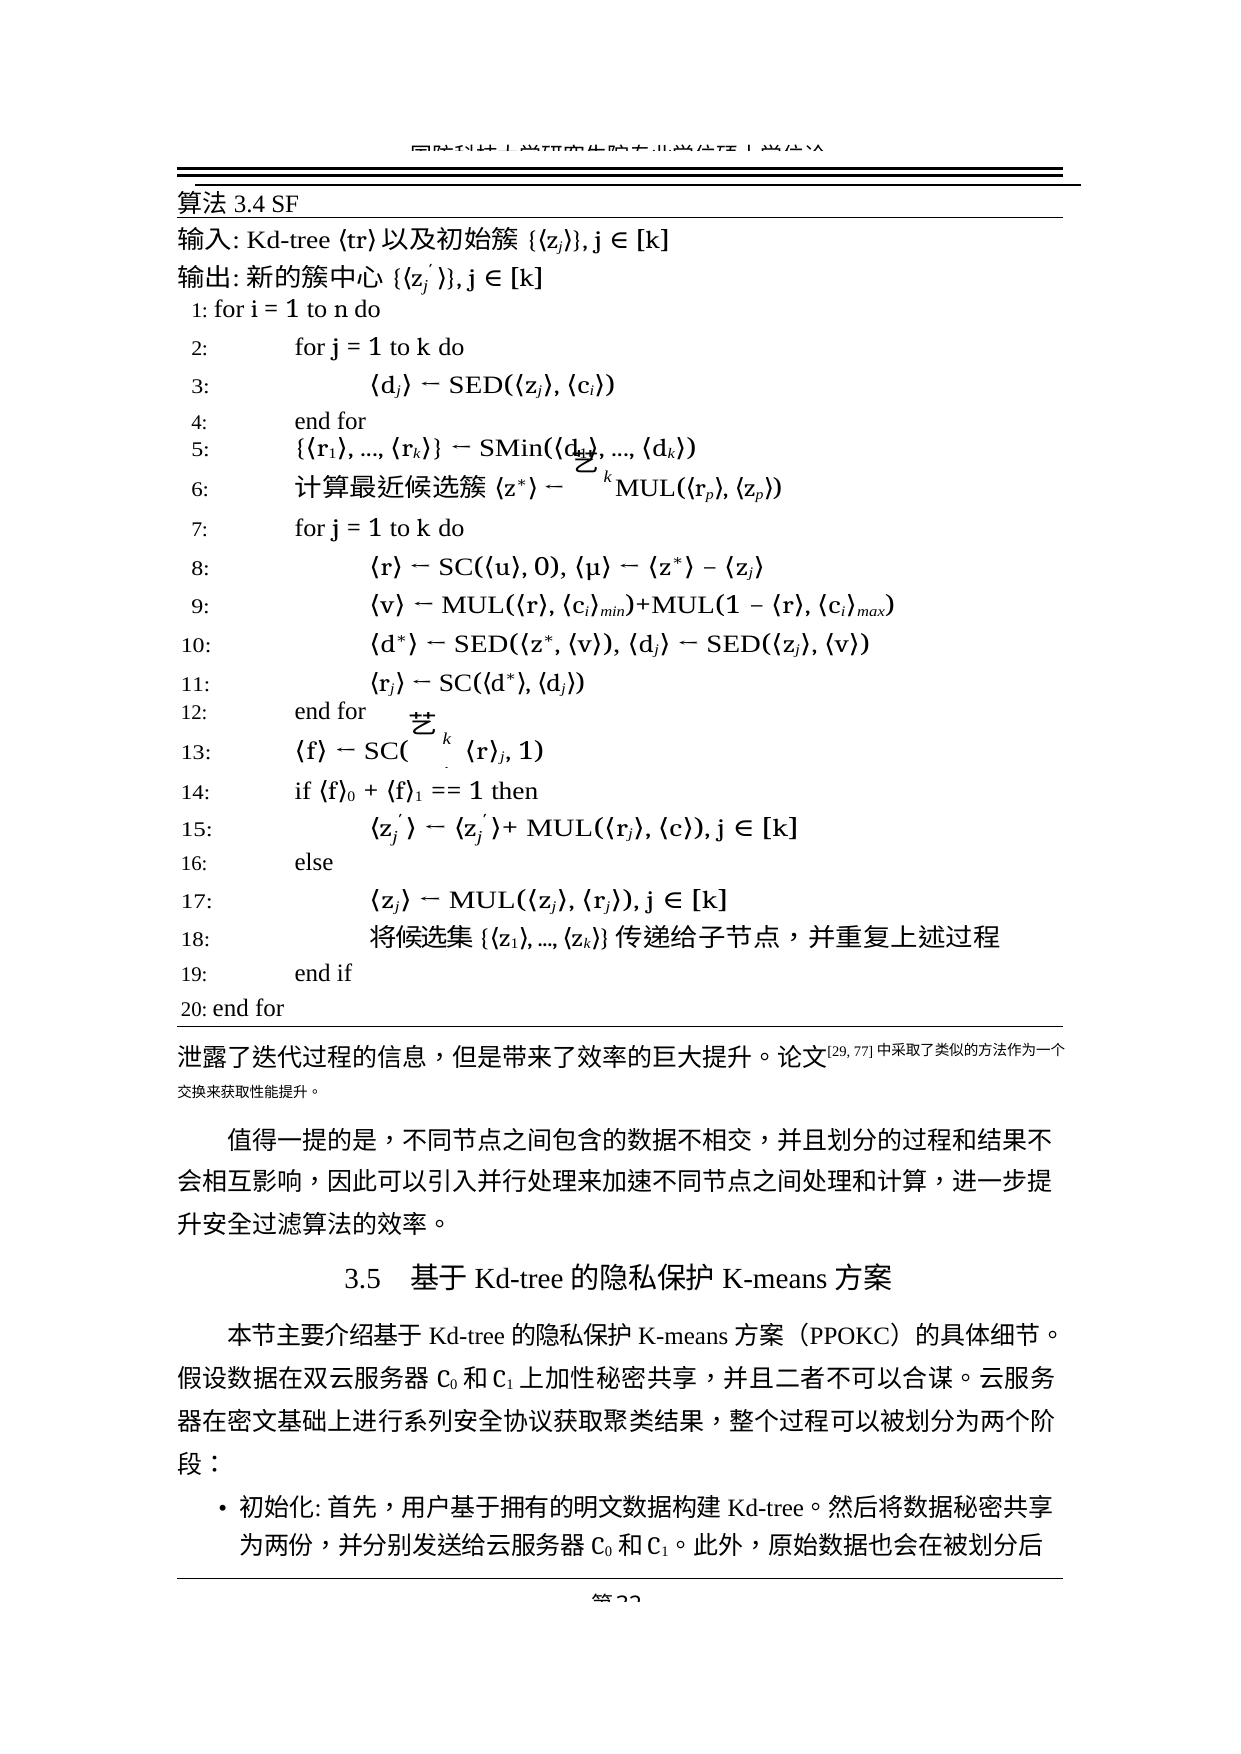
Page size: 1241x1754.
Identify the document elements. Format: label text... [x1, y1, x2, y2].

text 17: ⟨zj⟩ ← MUL(⟨zj⟩, ⟨rj⟩), j ∈ [k] [181, 882, 1094, 916]
text 20: end for [181, 993, 1094, 1021]
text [239, 1528, 1063, 1562]
text 18: 将候选集 {⟨z1⟩, ..., ⟨zk⟩} 传递给子节点，并重复上述过程 [181, 919, 1094, 953]
text 2: for j = 1 to k do [191, 328, 1094, 362]
text 5: {⟨r1⟩, ..., ⟨rk⟩} ← SMin(⟨d1⟩, ..., ⟨dk⟩) [191, 440, 593, 461]
text 会相互影响，因此可以引入并行处理来加速不同节点之间处理和计算，进一步提升安全过滤算法的效率。 [177, 1164, 1063, 1241]
text 11: ⟨rj⟩ ← SC(⟨d∗⟩, ⟨dj⟩) [181, 664, 1094, 698]
text 10: ⟨d∗⟩ ← SED(⟨z∗, ⟨v⟩), ⟨dj⟩ ← SED(⟨zj⟩, ⟨v⟩) [181, 626, 1094, 660]
text 6: 计算最近候选簇 ⟨z∗⟩ ← 艺k MUL(⟨rp⟩, ⟨zp⟩) [191, 461, 1094, 506]
text 输入: Kd-tree ⟨tr⟩ 以及初始簇 {⟨zj⟩}, j ∈ [k] [177, 219, 1094, 256]
text 输出: 新的簇中心 {⟨zj′ ⟩}, j ∈ [k] [177, 256, 1094, 293]
text 19: end if [181, 958, 1094, 987]
list 初始化: 首先，用户基于拥有的明文数据构建 Kd-tree。然后将数据秘密共享 [218, 1489, 1094, 1524]
text 算法 3.4 SF [177, 185, 1094, 219]
text 7: for j = 1 to k do [191, 510, 1094, 544]
text 4: end for [191, 406, 1094, 434]
text 12: end for [181, 703, 1094, 723]
text 15: ⟨zj′ ⟩ ← ⟨zj′ ⟩+ MUL(⟨rj⟩, ⟨c⟩), j ∈ [k] [181, 810, 1094, 846]
text 8: ⟨r⟩ ← SC(⟨u⟩, 0), ⟨µ⟩ ← ⟨z∗⟩ − ⟨zj⟩ [191, 548, 1094, 582]
text 5: {⟨r1⟩, ..., ⟨rk⟩} ← SMin(⟨d1⟩, ..., ⟨dk⟩) [591, 440, 1094, 461]
text 1: for i = 1 to n do [191, 293, 1094, 324]
text 16: else [181, 847, 1094, 876]
text 值得一提的是，不同节点之间包含的数据不相交，并且划分的过程和结果不 [227, 1125, 1094, 1156]
text 3: ⟨dj⟩ ← SED(⟨zj⟩, ⟨ci⟩) [191, 367, 1094, 401]
text 13: ⟨f⟩ ← SC(艺k ⟨r⟩j, 1) [181, 723, 1094, 768]
subtitle 基于 Kd-tree 的隐私保护 K-means 方案 [344, 1258, 1094, 1297]
text 9: ⟨v⟩ ← MUL(⟨r⟩, ⟨ci⟩min)+MUL(1 − ⟨r⟩, ⟨ci⟩max) [191, 587, 1094, 621]
text 泄露了迭代过程的信息，但是带来了效率的巨大提升。论文[29, 77] 中采取了类似的方法作为一个交换来获取性能提升。 [177, 1039, 1071, 1116]
text 14: if ⟨f⟩0 + ⟨f⟩1 == 1 then [181, 772, 1094, 807]
text 本节主要介绍基于 Kd-tree 的隐私保护 K-means 方案（PPOKC）的具体细节。假设数据在双云服务器 C0 和 C1 上加性秘密共享，并且二者不可以合谋。云服务器在密文基础上进行系列安全协议获取聚类结果，整个过程可以被划分为两个阶段： [177, 1318, 1079, 1481]
